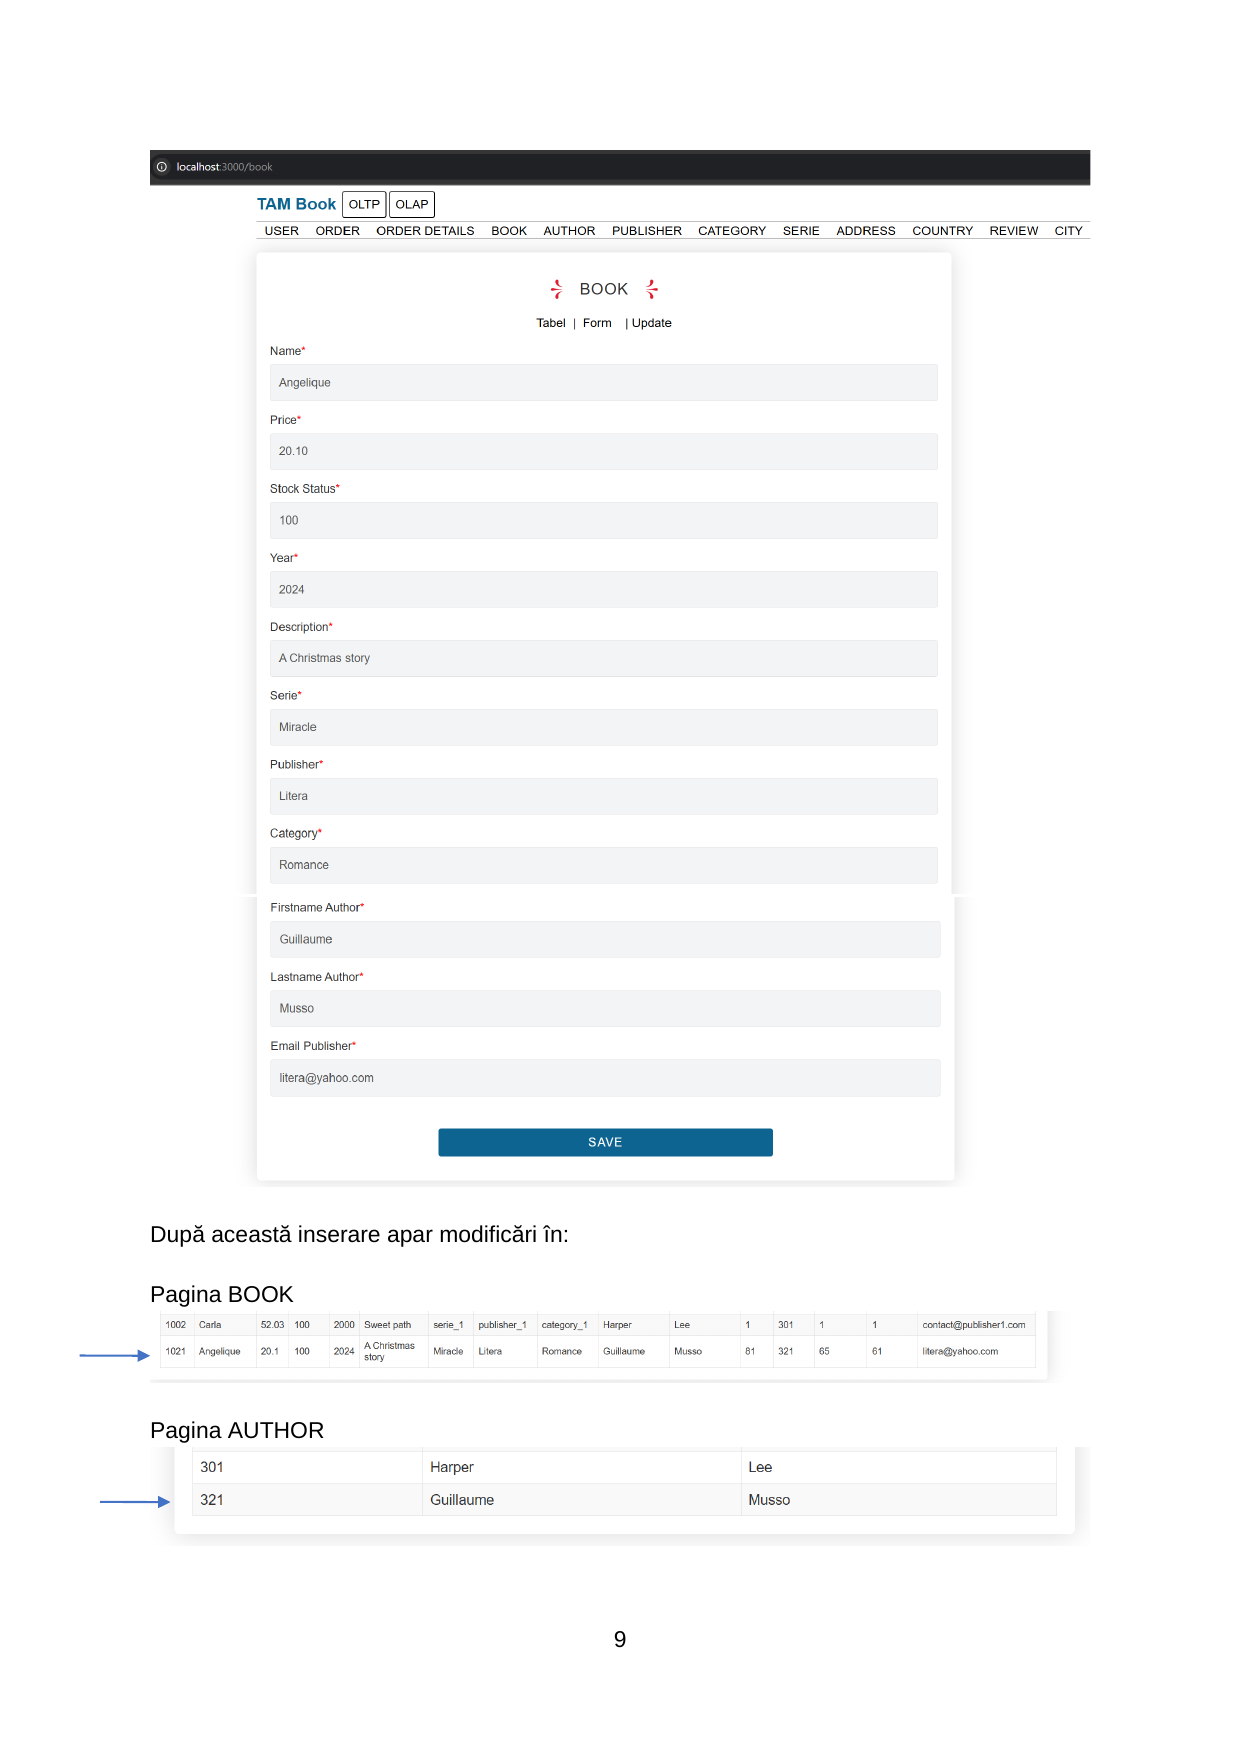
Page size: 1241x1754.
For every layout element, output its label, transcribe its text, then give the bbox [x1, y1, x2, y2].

picture [150, 150, 1091, 894]
text Pagina BOOK [150, 1281, 1090, 1307]
text Pagina AUTHOR [150, 1417, 1090, 1443]
picture [150, 1311, 1091, 1383]
picture [150, 1447, 1091, 1546]
picture [171, 897, 996, 1187]
text După această inserare apar modificări în: [150, 1221, 1090, 1247]
